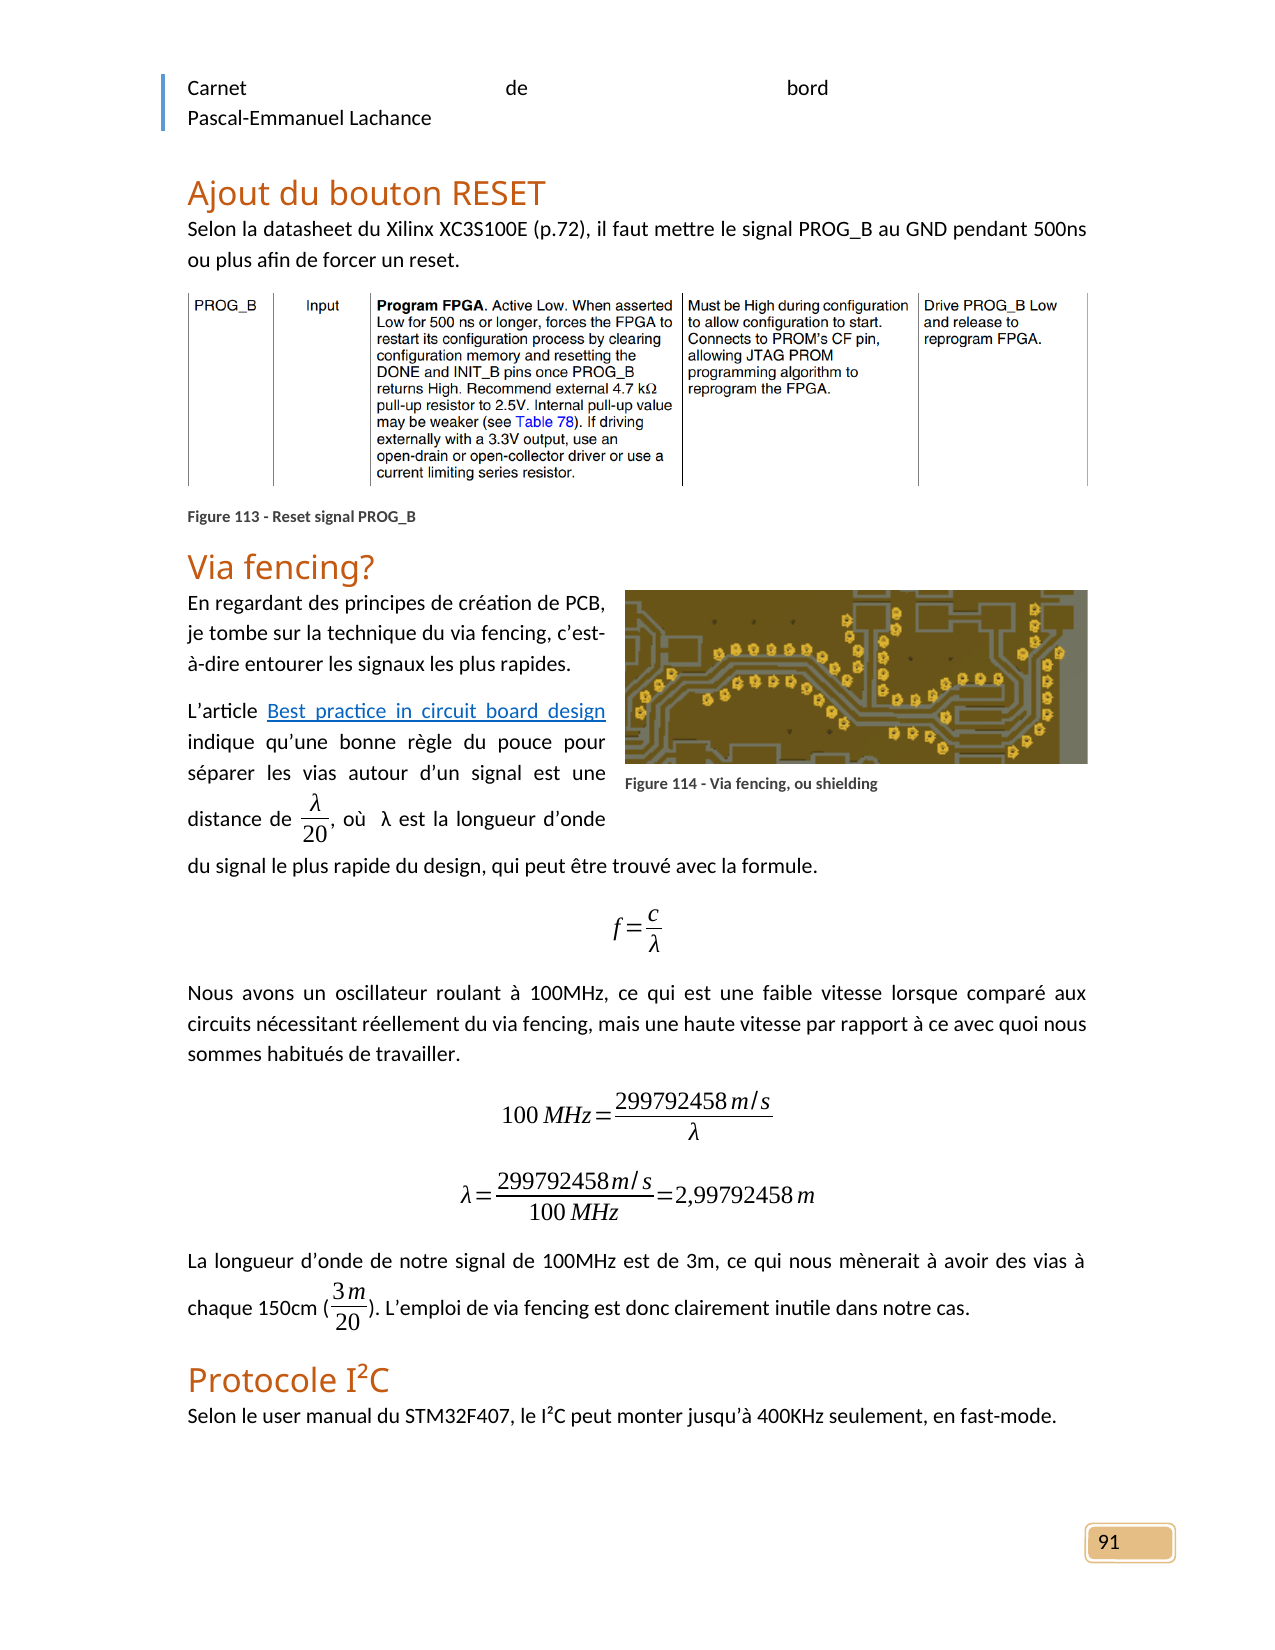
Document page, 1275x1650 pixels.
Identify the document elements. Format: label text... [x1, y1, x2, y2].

text Nous avons un oscillateur roulant à 100MHz, ce qui est une faible vitesse lorsque comparé aux circuits nécessitant réellement du via fencing, mais une haute vitesse par rapport à ce avec quoi nous sommes habitués de travailler. [187, 979, 1087, 1067]
subtitle Protocole I²C [187, 1357, 1087, 1402]
picture [187, 293, 1088, 486]
text L’article Best practice in circuit board design indique qu’une bonne règle du pouce pour séparer les vias autour d’un signal est une distance de , où λ est la longueur d’onde du signal le plus rapide du design, qui peut être trouvé avec la formule. [187, 697, 1087, 879]
text Selon le user manual du STM32F407, le I²C peut monter jusqu’à 400KHz seulement, en fast-mode. [187, 1402, 1087, 1429]
text Figure 113 - Reset signal PROG_B [187, 507, 1087, 527]
text Selon la datasheet du Xilinx XC3S100E (p.72), il faut mettre le signal PROG_B au GND pendant 500ns ou plus afin de forcer un reset. [187, 215, 1087, 273]
text La longueur d’onde de notre signal de 100MHz est de 3m, ce qui nous mènerait à avoir des vias à chaque 150cm (). L’emploi de via fencing est donc clairement inutile dans notre cas. [187, 1247, 1087, 1336]
picture [625, 590, 1088, 764]
subtitle Via fencing? [187, 543, 1087, 589]
text En regardant des principes de création de PCB, je tombe sur la technique du via fencing, c’est-à-dire entourer les signaux les plus rapides. [187, 589, 1087, 677]
subtitle Ajout du bouton RESET [187, 170, 1087, 215]
